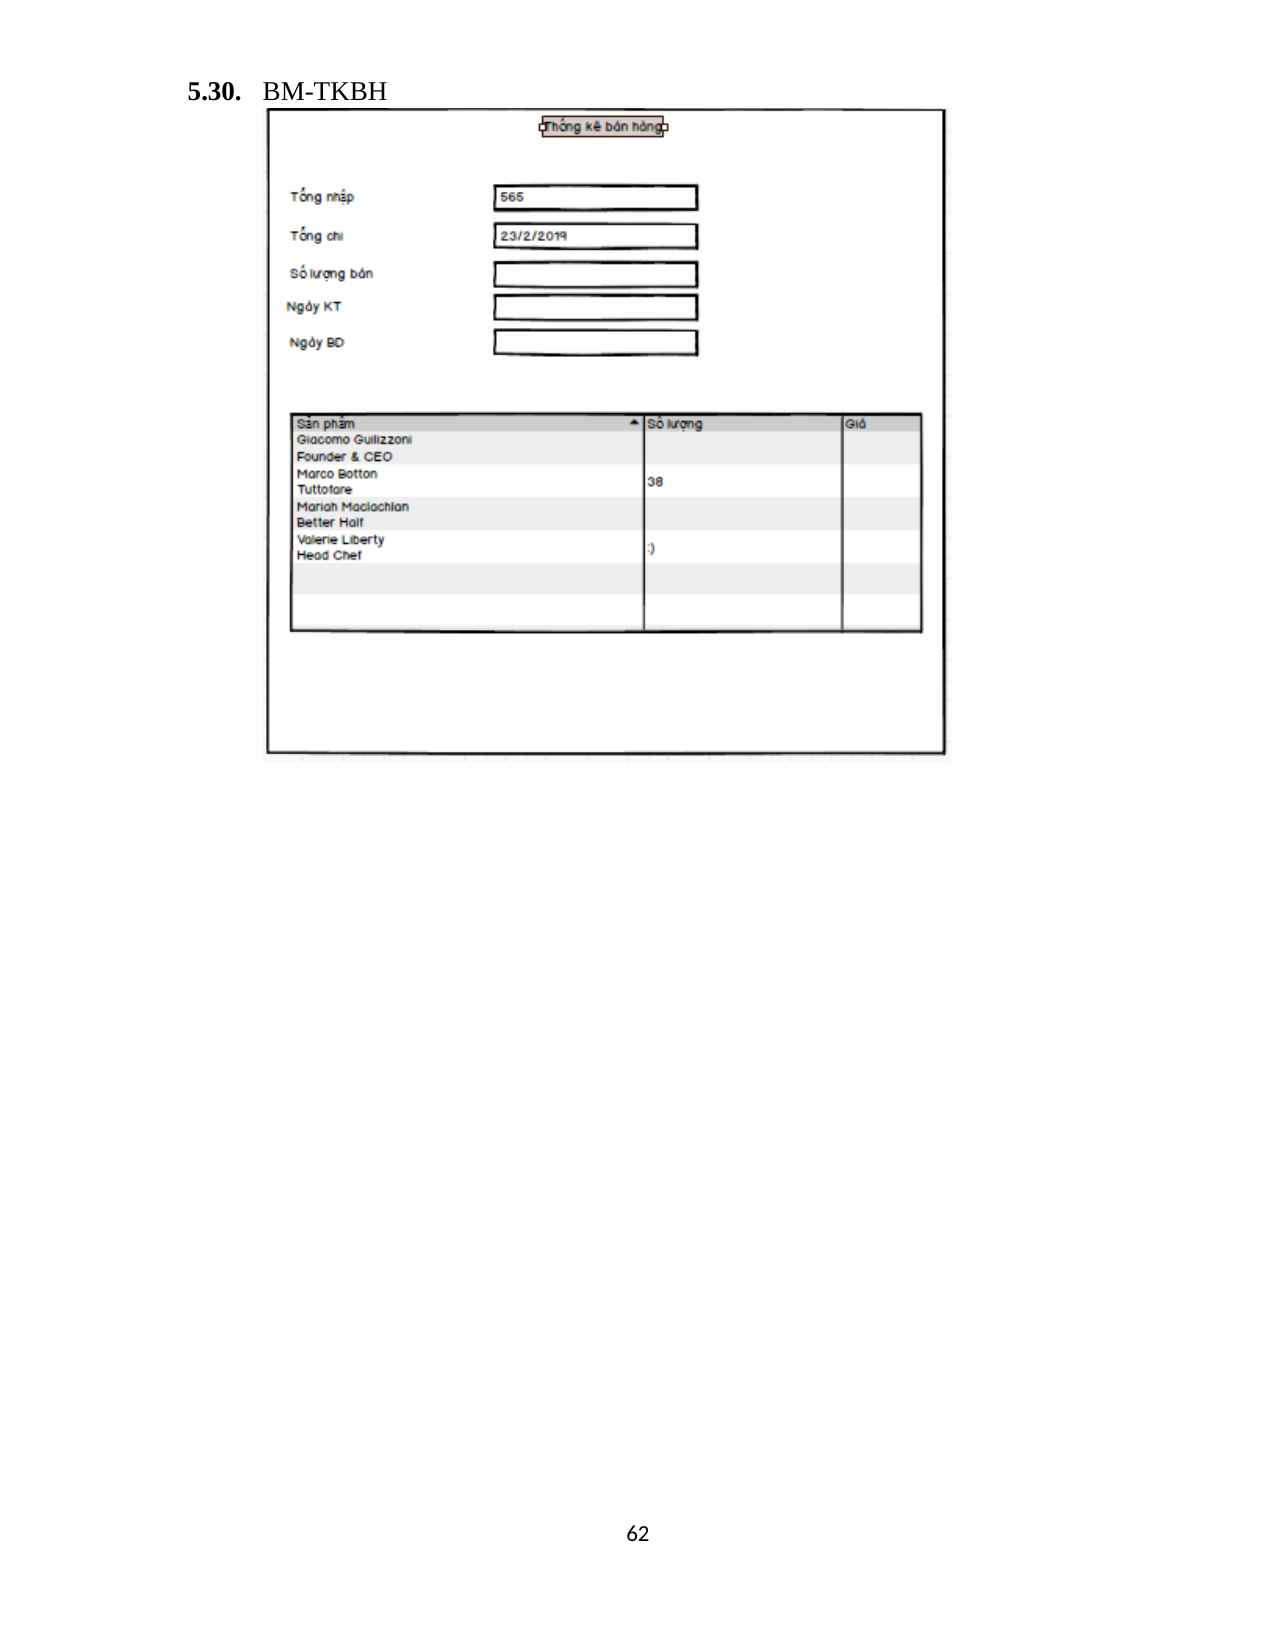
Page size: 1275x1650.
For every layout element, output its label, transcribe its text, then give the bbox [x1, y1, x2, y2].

picture [262, 108, 952, 762]
list BM-TKBH [187, 75, 1200, 106]
